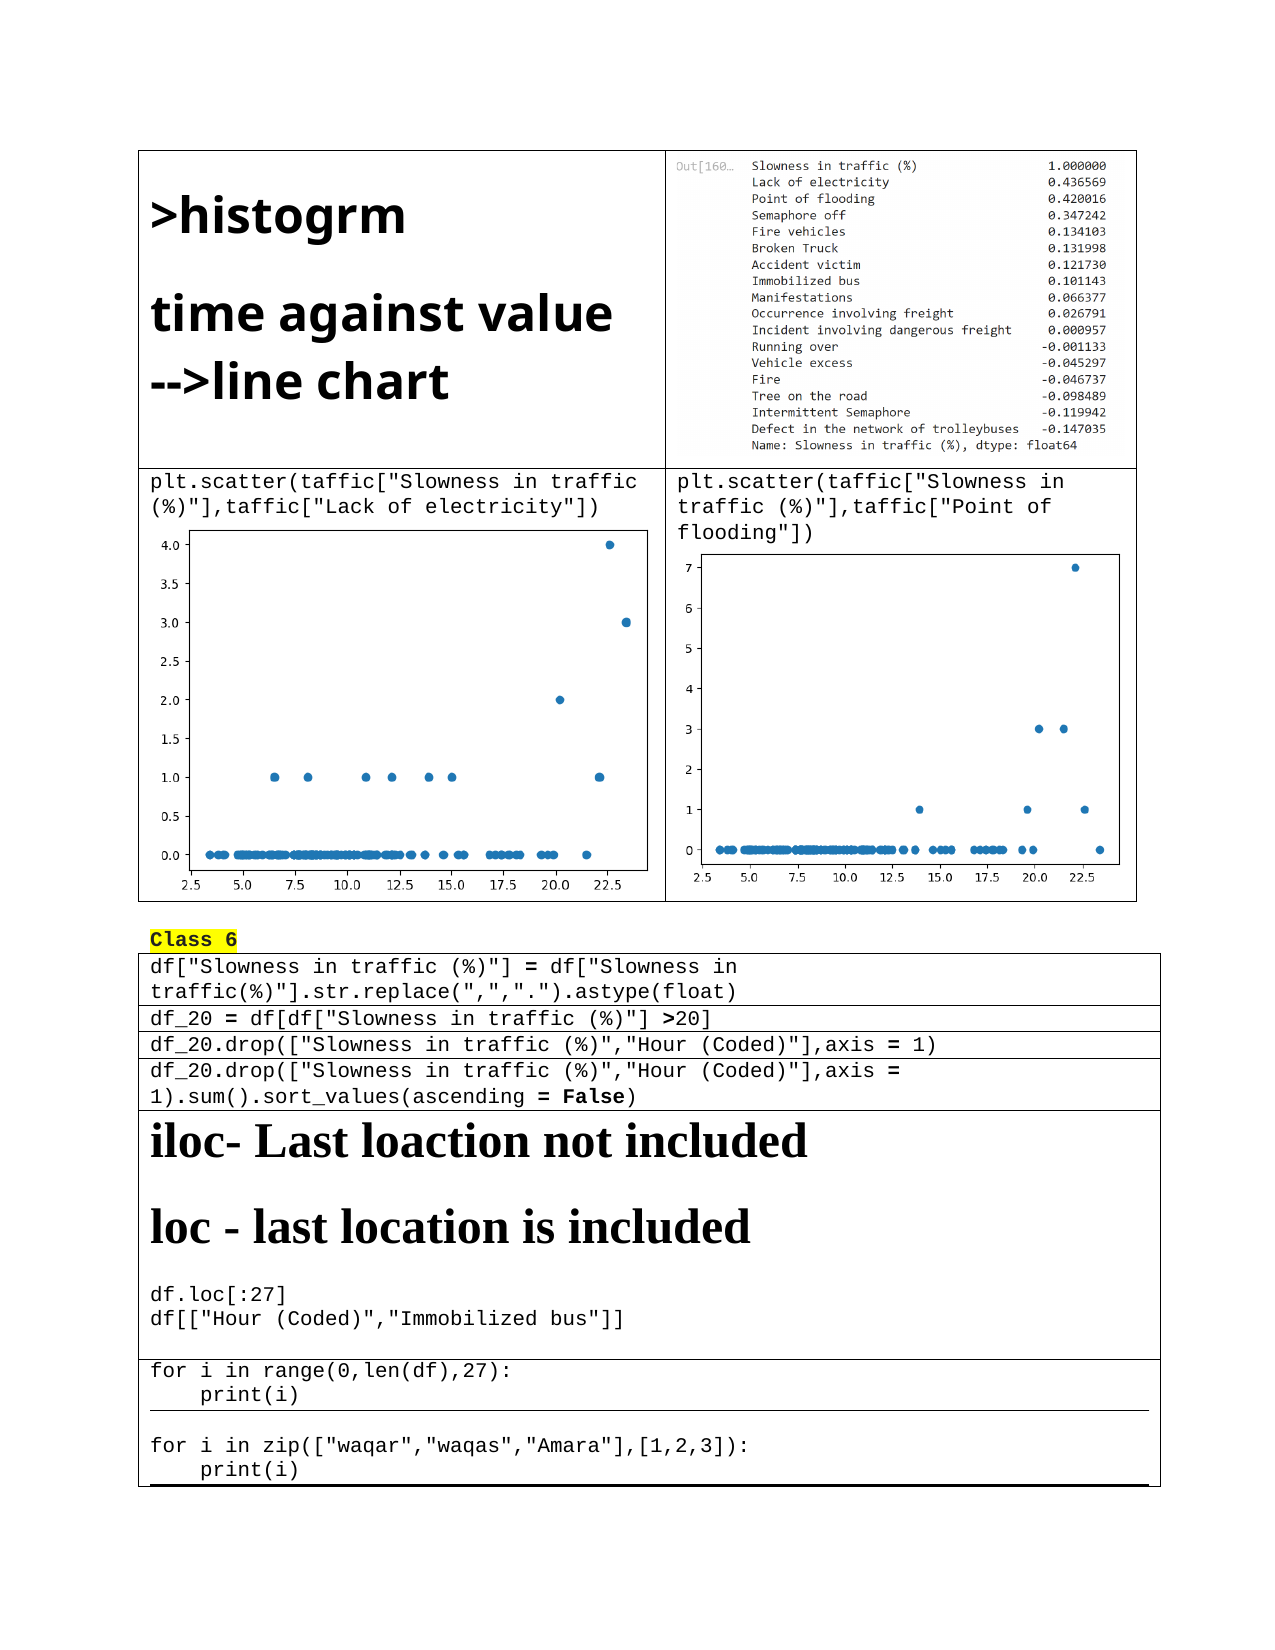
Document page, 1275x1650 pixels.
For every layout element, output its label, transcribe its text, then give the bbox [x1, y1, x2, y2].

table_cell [139, 1360, 1160, 1486]
table_cell plt.scatter(taffic["Slowness in traffic (%)"],taffic["Point of flooding"]) [666, 469, 1136, 901]
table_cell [666, 151, 1136, 468]
picture [676, 545, 1125, 892]
table_cell iloc- Last loaction not included loc - last location is included df.loc[:27] df[["Hour (Coded)","Immobilized bus"]] [139, 1111, 1160, 1359]
table_cell df_20.drop(["Slowness in traffic (%)","Hour (Coded)"],axis = 1) [139, 1032, 1160, 1058]
table_header df["Slowness in traffic (%)"] = df["Slowness in traffic(%)"].str.replace(",",".").astype(float) [139, 954, 1160, 1005]
picture [676, 151, 1125, 456]
table_cell df_20.drop(["Slowness in traffic (%)","Hour (Coded)"],axis = 1).sum().sort_values(ascending = False) [139, 1059, 1160, 1109]
picture [150, 520, 655, 901]
table_cell plt.scatter(taffic["Slowness in traffic (%)"],taffic["Lack of electricity"]) [139, 469, 665, 901]
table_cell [139, 151, 665, 468]
text Class 6 [150, 927, 1125, 953]
table_cell df_20 = df[df["Slowness in traffic (%)"] >20] [139, 1006, 1160, 1031]
